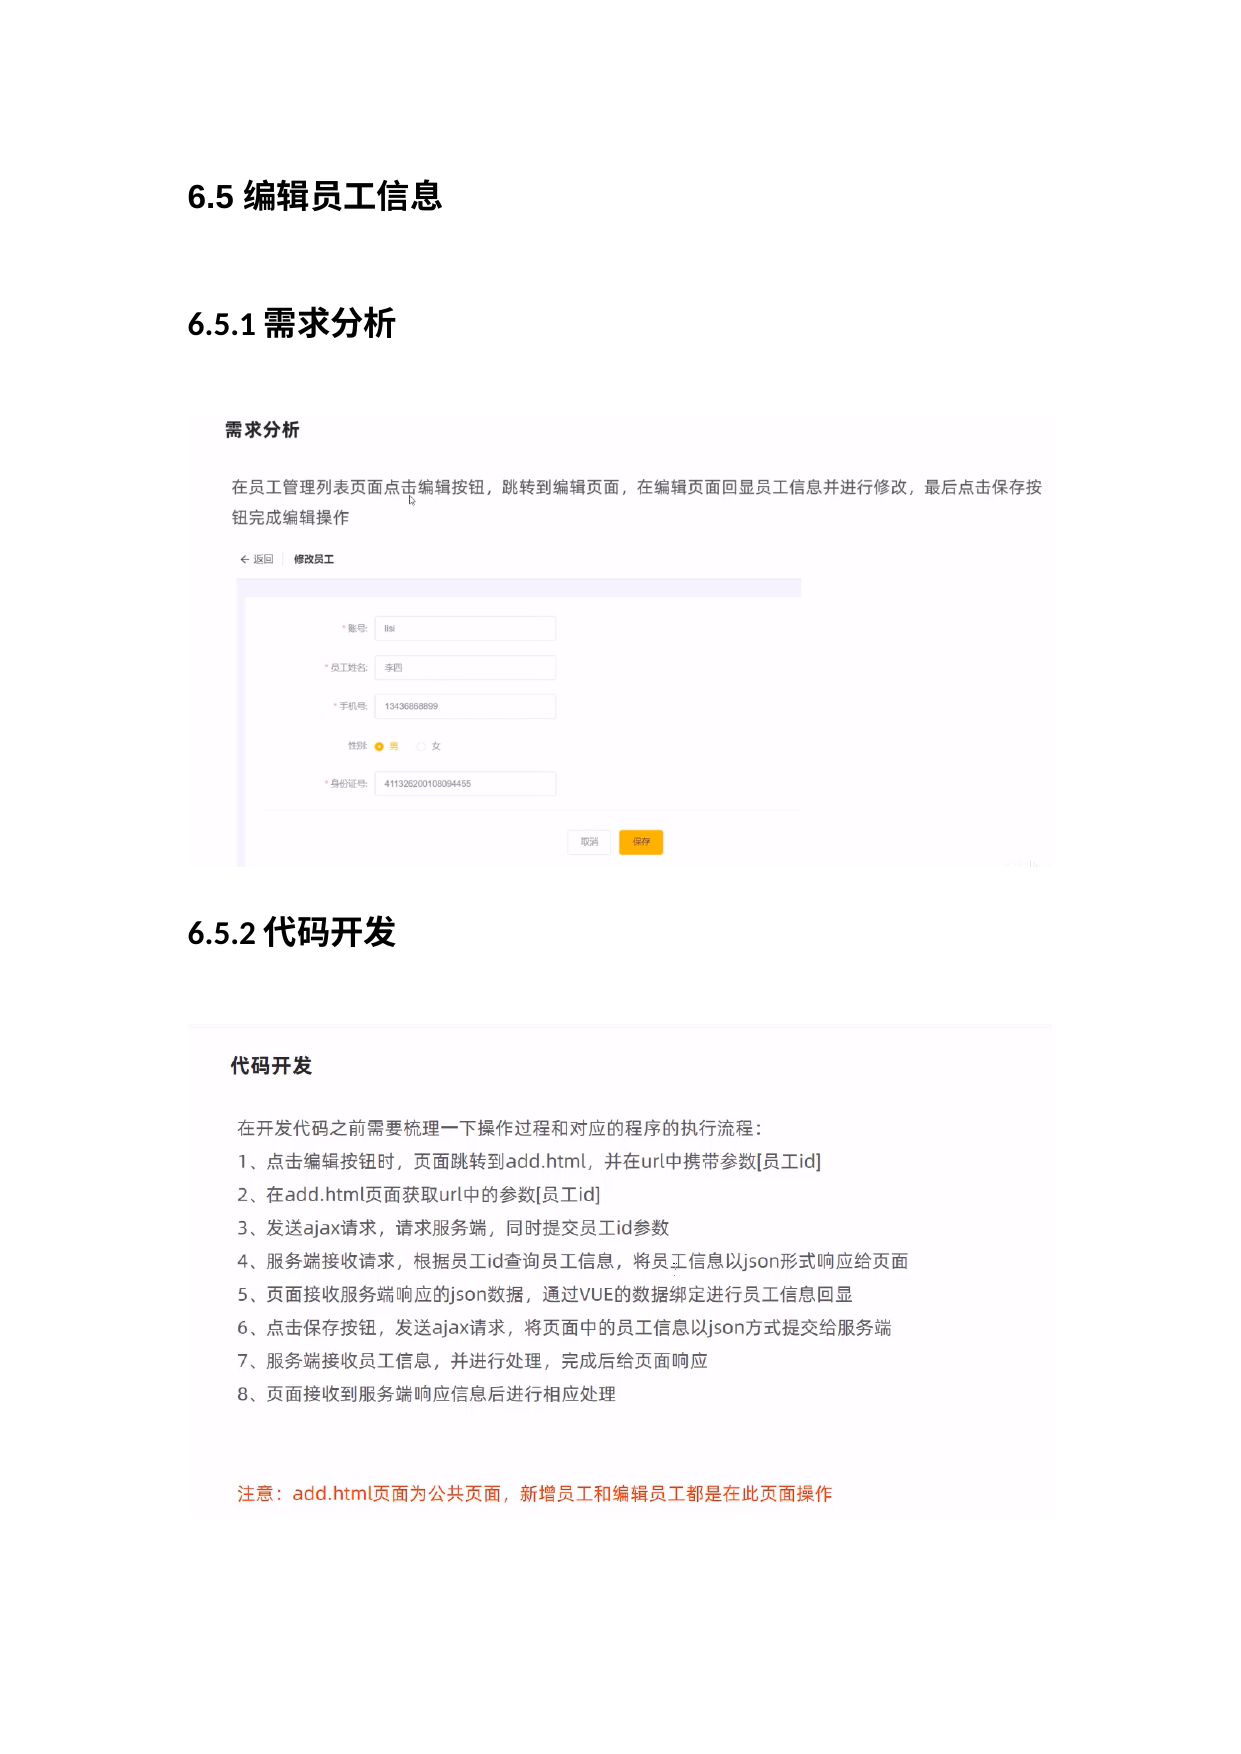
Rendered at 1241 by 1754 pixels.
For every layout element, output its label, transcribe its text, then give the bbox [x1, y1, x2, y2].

picture [187, 1024, 1052, 1516]
subtitle 6.5.2 代码开发 [187, 898, 1053, 963]
subtitle 6.5 编辑员工信息 [187, 162, 1053, 227]
picture [187, 415, 1051, 867]
subtitle 6.5.1 需求分析 [187, 289, 1053, 354]
